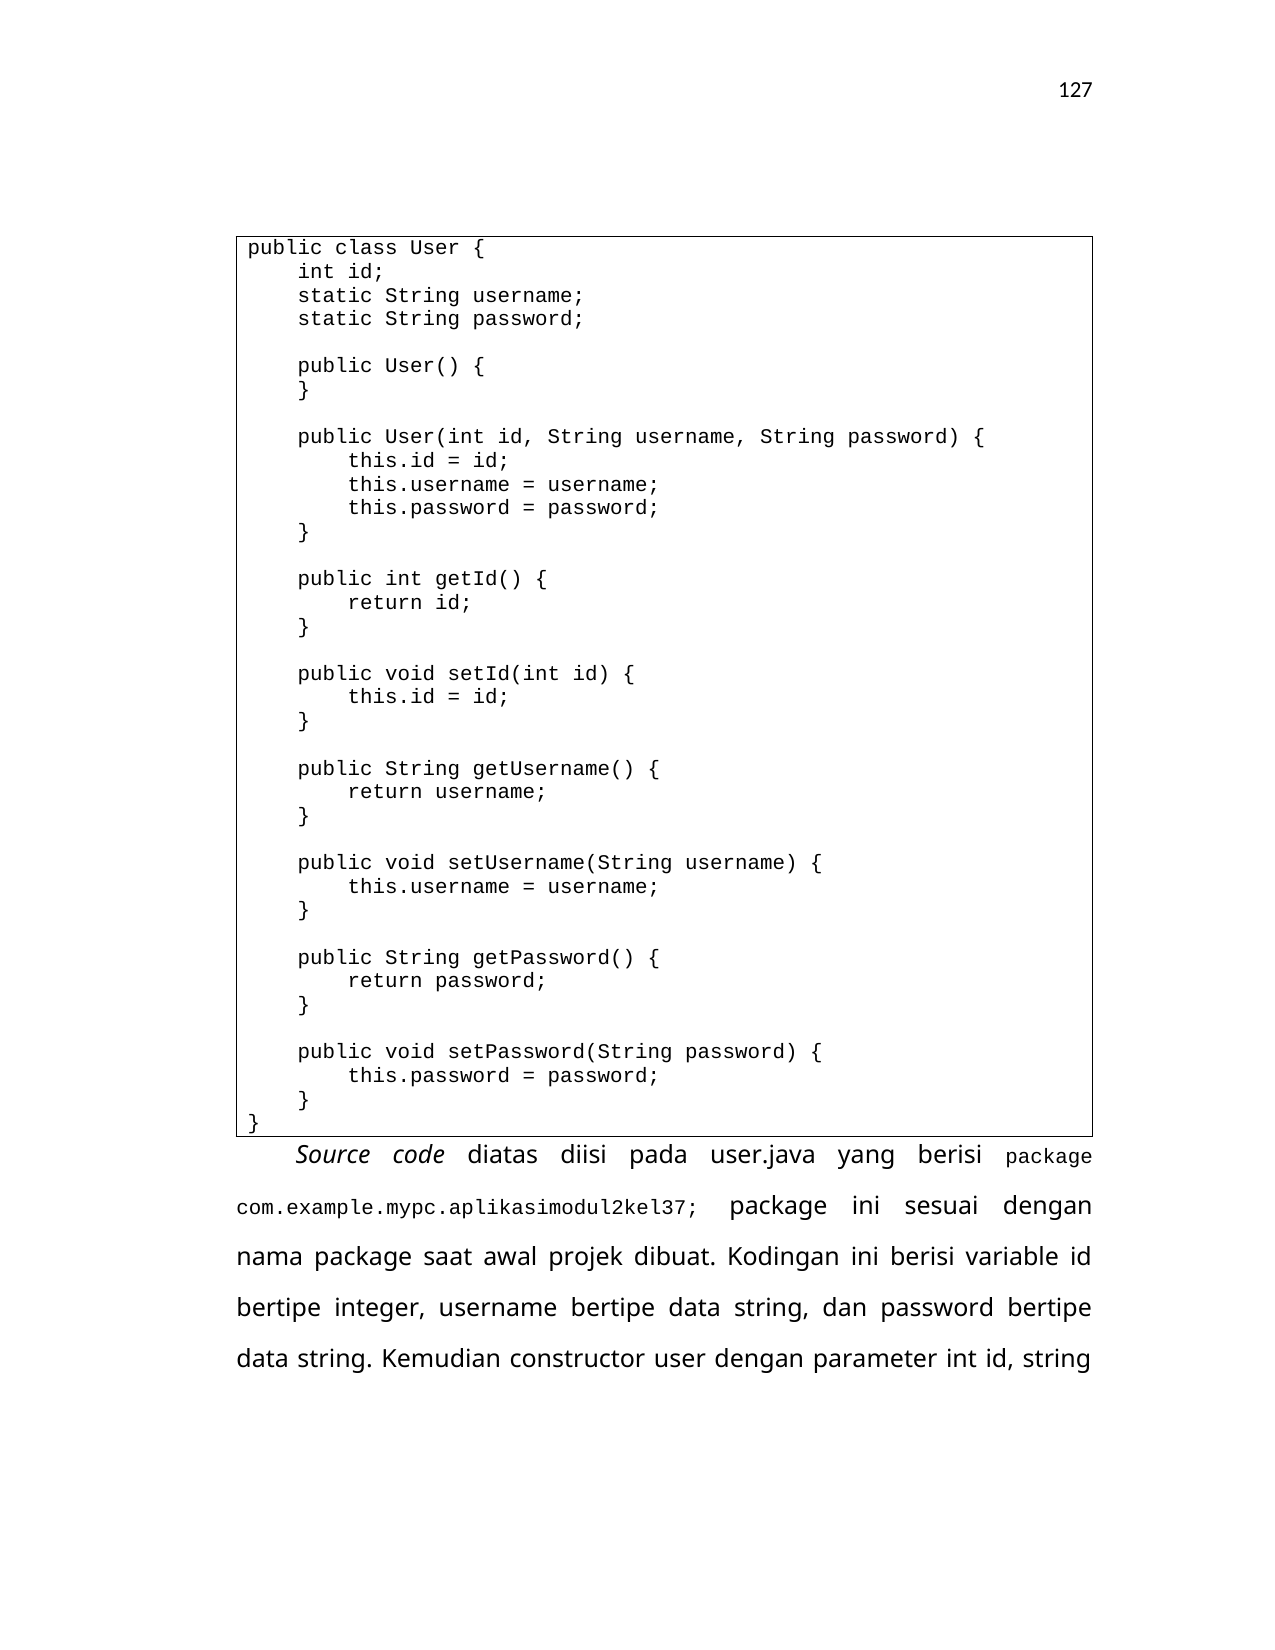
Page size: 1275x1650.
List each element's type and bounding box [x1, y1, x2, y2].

text [236, 1137, 1093, 1375]
table_header [237, 237, 1092, 1136]
